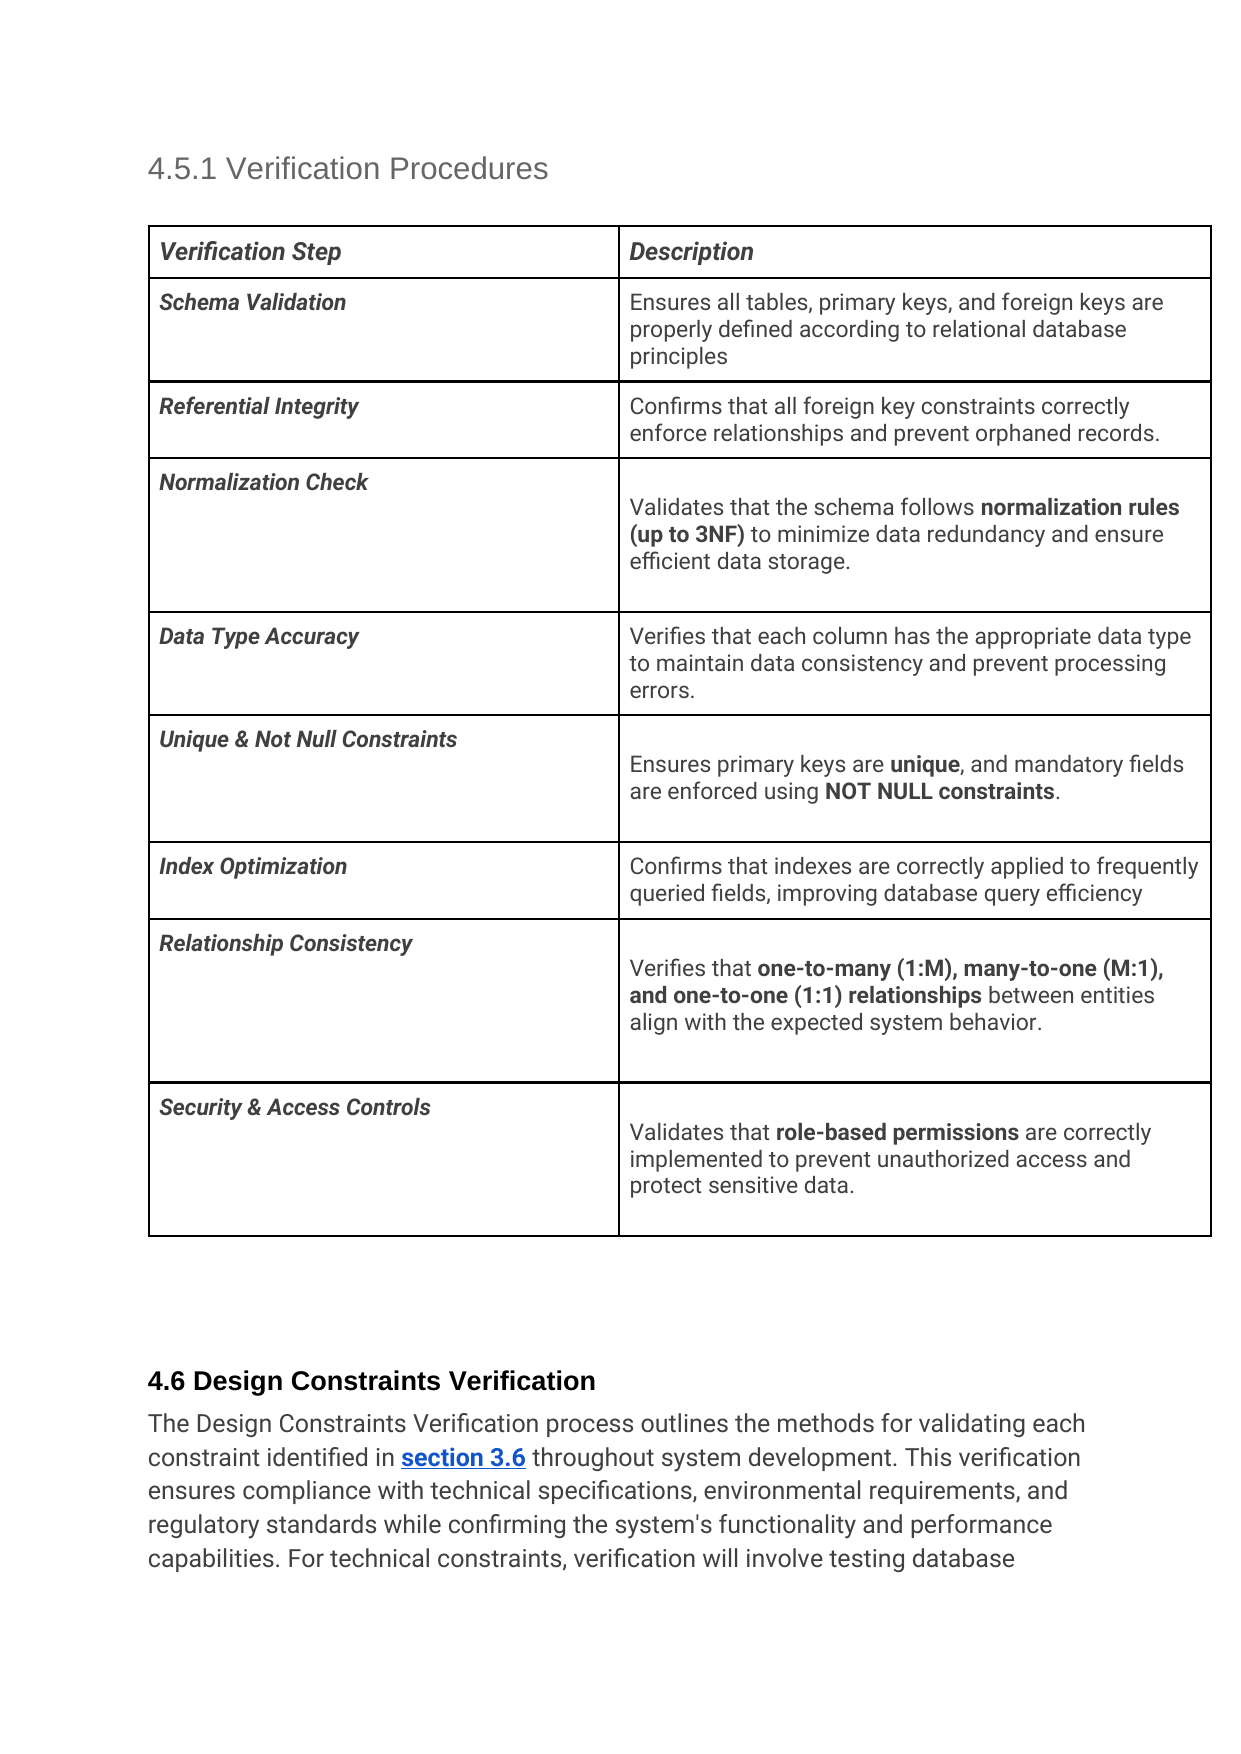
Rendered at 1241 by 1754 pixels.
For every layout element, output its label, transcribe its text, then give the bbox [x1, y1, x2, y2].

table_cell Data Type Accuracy [150, 613, 618, 714]
table_cell Unique & Not Null Constraints [150, 716, 618, 841]
table_cell Ensures primary keys are unique, and mandatory fields are enforced using NOT NULL constraints. [620, 716, 1210, 841]
table_cell Confirms that indexes are correctly applied to frequently queried fields, improving database query efficiency [620, 843, 1210, 917]
table_cell Relationship Consistency [150, 920, 618, 1081]
table_cell Security & Access Controls [150, 1084, 618, 1235]
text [148, 1409, 1090, 1573]
table_cell Index Optimization [150, 843, 618, 917]
table_cell Confirms that all foreign key constraints correctly enforce relationships and prevent orphaned records. [620, 383, 1210, 457]
table_cell Validates that role-based permissions are correctly implemented to prevent unauthorized access and protect sensitive data. [620, 1084, 1210, 1235]
table_cell Normalization Check [150, 459, 618, 611]
table_cell Verifies that each column has the appropriate data type to maintain data consistency and prevent processing errors. [620, 613, 1210, 714]
table_cell Schema Validation [150, 279, 618, 380]
table_header Description [620, 227, 1210, 277]
subtitle 4.5.1 Verification Procedures [148, 150, 1090, 186]
table_cell Referential Integrity [150, 383, 618, 457]
subtitle 4.6 Design Constraints Verification [148, 1365, 1090, 1396]
table_header Verification Step [150, 227, 618, 277]
table_cell Ensures all tables, primary keys, and foreign keys are properly defined according to relational database principles [620, 279, 1210, 380]
table_cell Validates that the schema follows normalization rules (up to 3NF) to minimize data redundancy and ensure efficient data storage. [620, 459, 1210, 611]
table_cell Verifies that one-to-many (1:M), many-to-one (M:1), and one-to-one (1:1) relationships between entities align with the expected system behavior. [620, 920, 1210, 1081]
